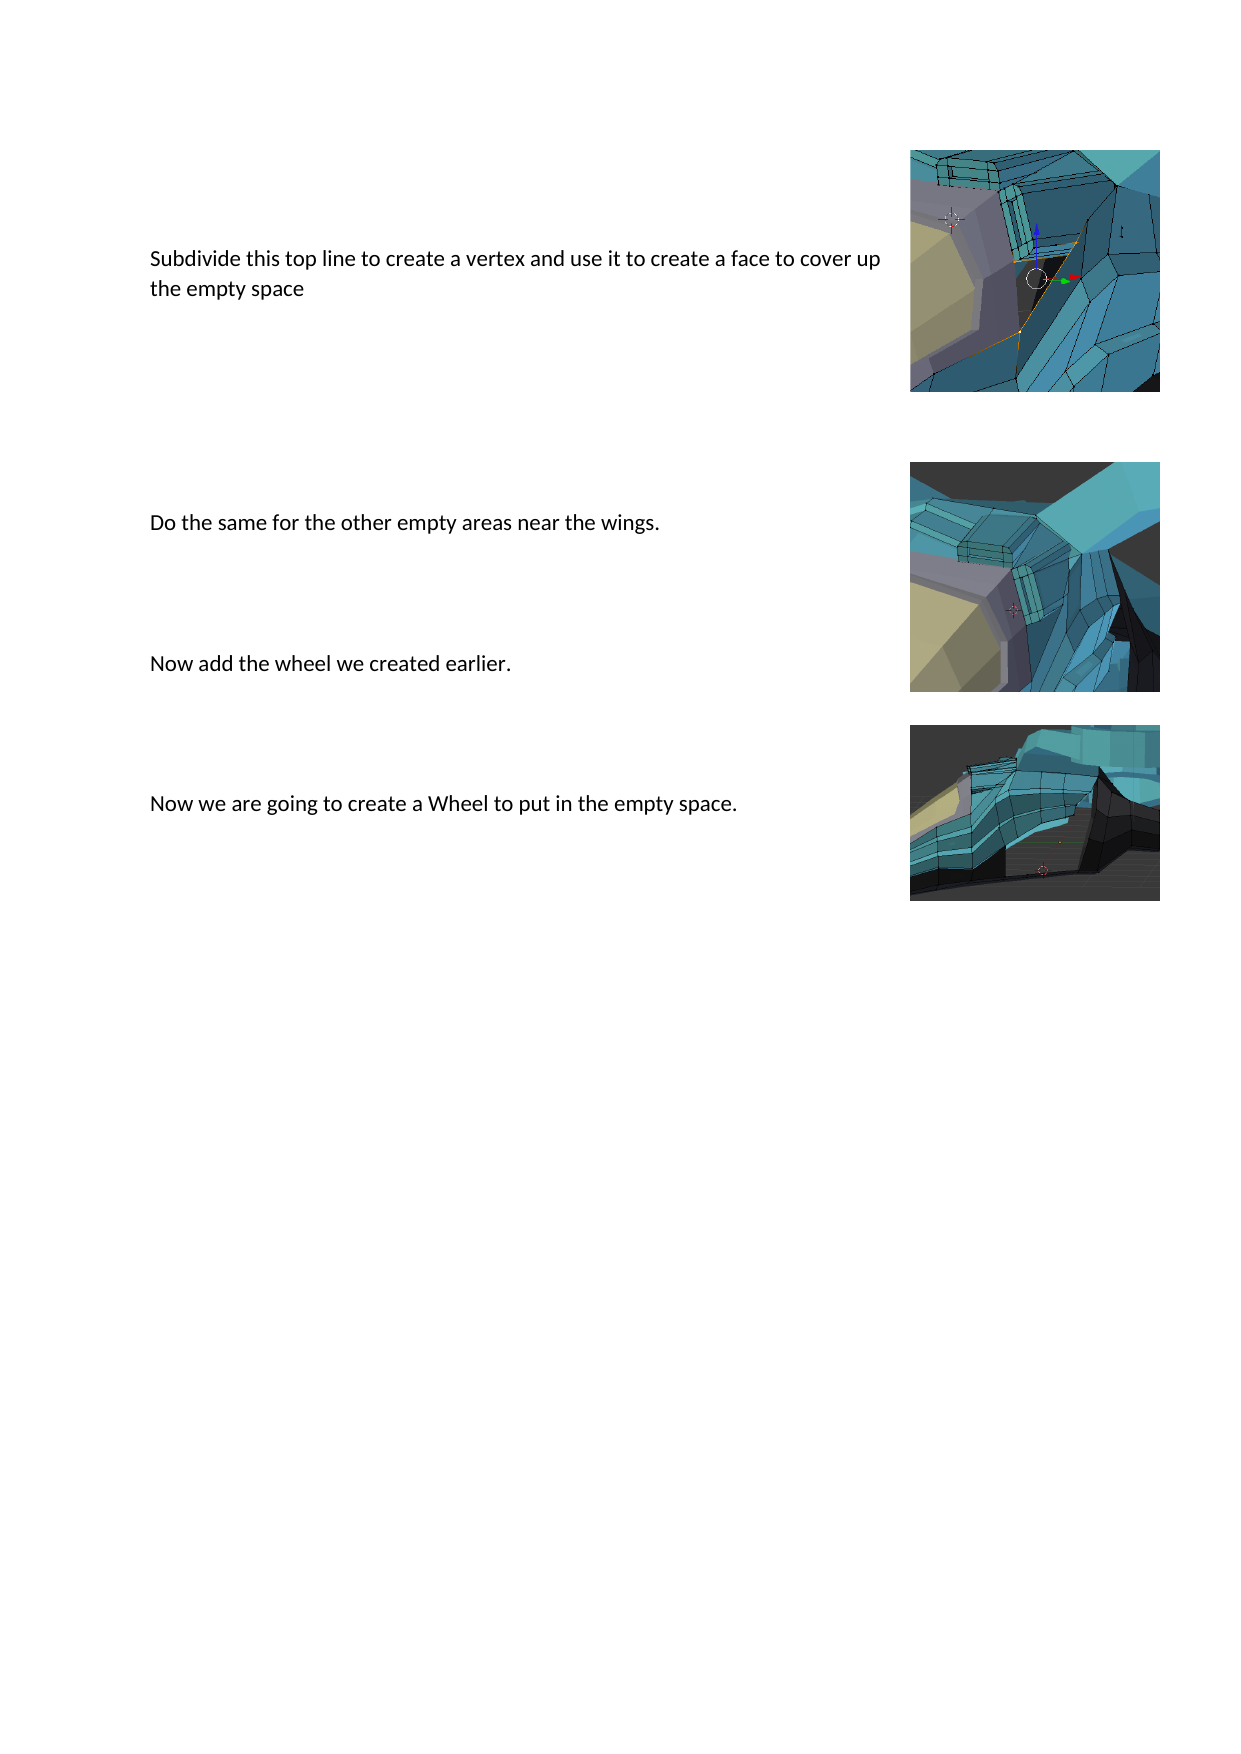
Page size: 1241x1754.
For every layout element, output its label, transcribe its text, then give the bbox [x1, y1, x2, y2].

text Subdivide this top line to create a vertex and use it to create a face to cover up the empty space [150, 244, 909, 302]
picture [909, 725, 1160, 901]
text Now we are going to create a Wheel to put in the empty space. [150, 789, 909, 818]
text Do the same for the other empty areas near the wings. [150, 508, 909, 536]
picture [909, 150, 1160, 391]
picture [909, 462, 1160, 691]
text Now add the wheel we created earlier. [150, 649, 909, 677]
